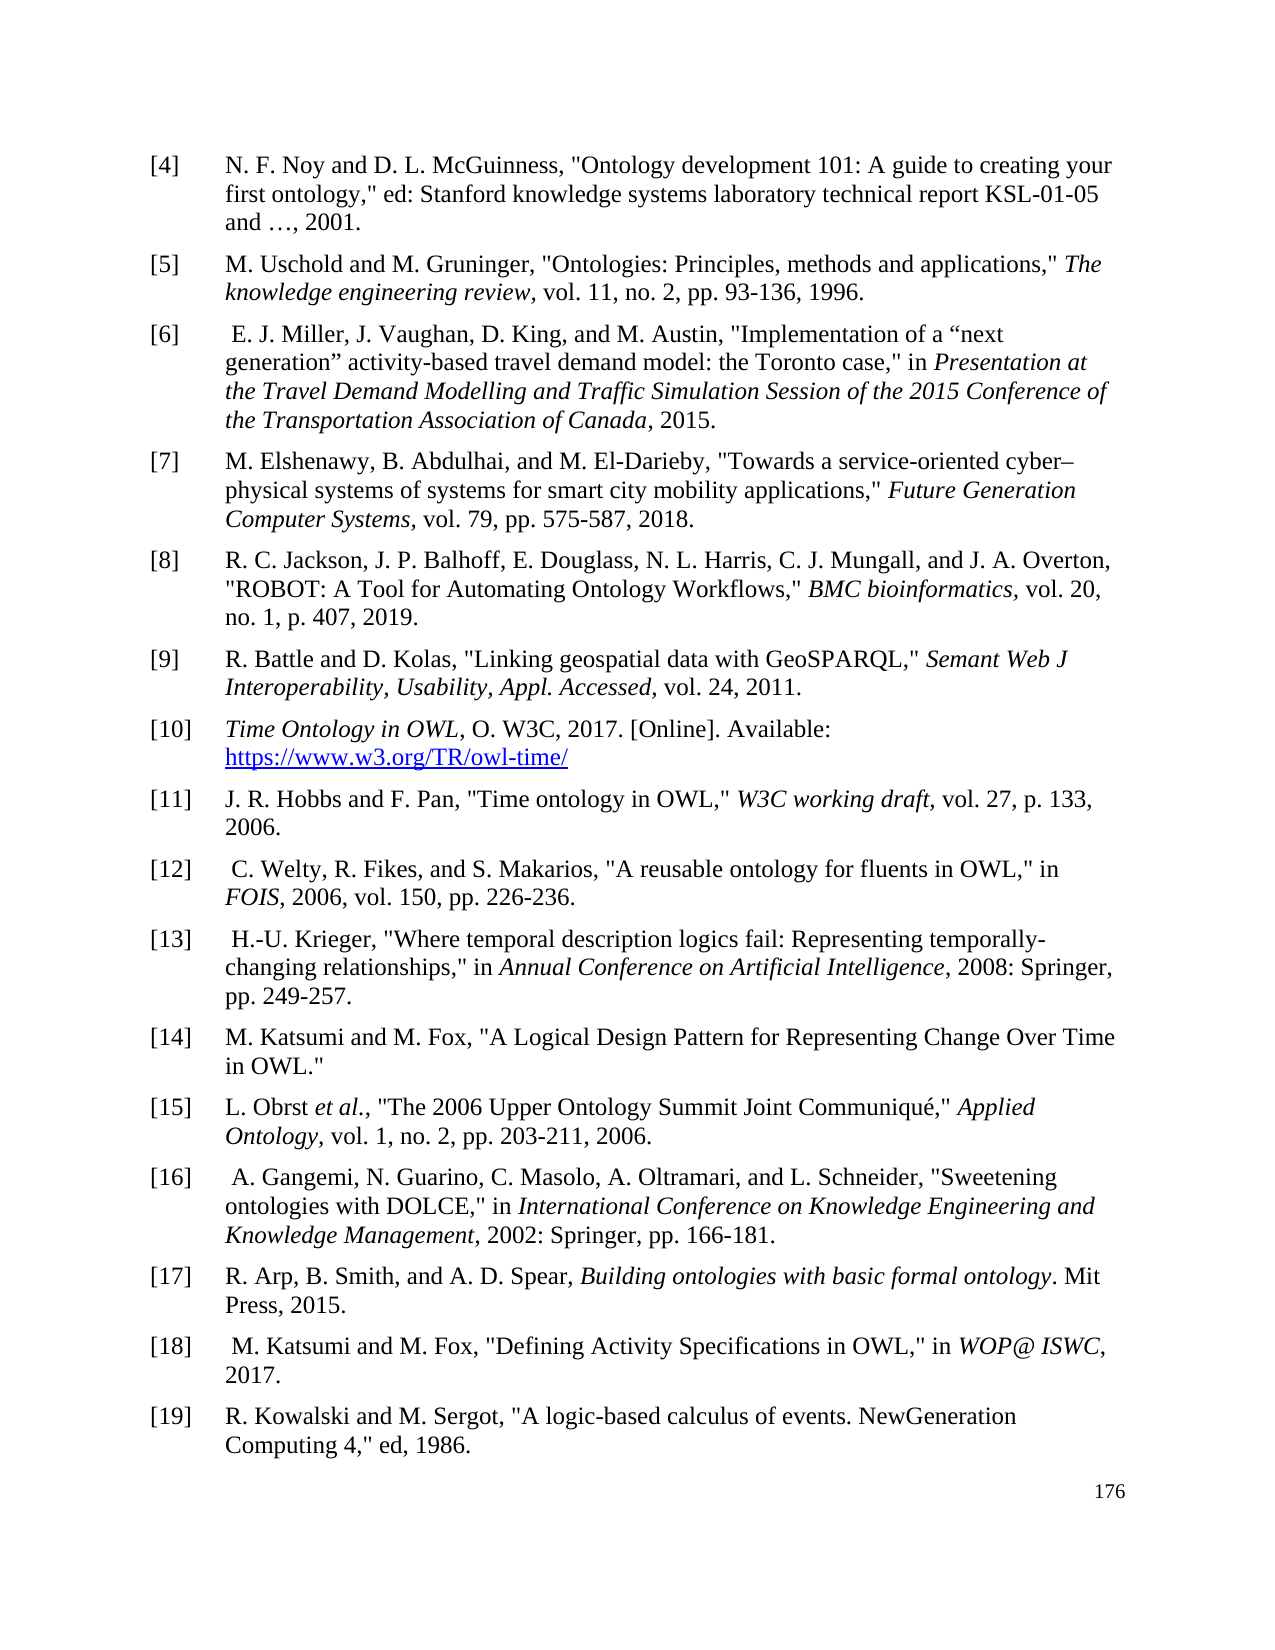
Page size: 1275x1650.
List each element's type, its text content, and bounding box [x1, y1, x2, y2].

text [9] R. Battle and D. Kolas, "Linking geospatial data with GeoSPARQL," Semant Web J Interoperability, Usability, Appl. Accessed, vol. 24, 2011. [150, 644, 1125, 701]
text [15] L. Obrst et al., "The 2006 Upper Ontology Summit Joint Communiqué," Applied Ontology, vol. 1, no. 2, pp. 203-211, 2006. [150, 1092, 1125, 1150]
text [19] R. Kowalski and M. Sergot, "A logic-based calculus of events. NewGeneration Computing 4," ed, 1986. [150, 1401, 1125, 1459]
text [12] C. Welty, R. Fikes, and S. Makarios, "A reusable ontology for fluents in OWL," in FOIS, 2006, vol. 150, pp. 226-236. [150, 854, 1125, 911]
text [18] M. Katsumi and M. Fox, "Defining Activity Specifications in OWL," in WOP@ ISWC, 2017. [150, 1331, 1125, 1389]
text [10] Time Ontology in OWL, O. W3C, 2017. [Online]. Available: https://www.w3.org/TR/owl-time/ [150, 714, 1125, 771]
text [13] H.-U. Krieger, "Where temporal description logics fail: Representing temporally-changing relationships," in Annual Conference on Artificial Intelligence, 2008: Springer, pp. 249-257. [150, 924, 1125, 1010]
text [5] M. Uschold and M. Gruninger, "Ontologies: Principles, methods and applications," The knowledge engineering review, vol. 11, no. 2, pp. 93-136, 1996. [150, 249, 1125, 306]
text [11] J. R. Hobbs and F. Pan, "Time ontology in OWL," W3C working draft, vol. 27, p. 133, 2006. [150, 784, 1125, 841]
text [14] M. Katsumi and M. Fox, "A Logical Design Pattern for Representing Change Over Time in OWL." [150, 1022, 1125, 1080]
text [4] N. F. Noy and D. L. McGuinness, "Ontology development 101: A guide to creating your first ontology," ed: Stanford knowledge systems laboratory technical report KSL-01-05 and …, 2001. [150, 150, 1125, 236]
text [7] M. Elshenawy, B. Abdulhai, and M. El-Darieby, "Towards a service-oriented cyber–physical systems of systems for smart city mobility applications," Future Generation Computer Systems, vol. 79, pp. 575-587, 2018. [150, 446, 1125, 532]
text [8] R. C. Jackson, J. P. Balhoff, E. Douglass, N. L. Harris, C. J. Mungall, and J. A. Overton, "ROBOT: A Tool for Automating Ontology Workflows," BMC bioinformatics, vol. 20, no. 1, p. 407, 2019. [150, 545, 1125, 631]
text [16] A. Gangemi, N. Guarino, C. Masolo, A. Oltramari, and L. Schneider, "Sweetening ontologies with DOLCE," in International Conference on Knowledge Engineering and Knowledge Management, 2002: Springer, pp. 166-181. [150, 1162, 1125, 1249]
text [17] R. Arp, B. Smith, and A. D. Spear, Building ontologies with basic formal ontology. Mit Press, 2015. [150, 1261, 1125, 1319]
text [6] E. J. Miller, J. Vaughan, D. King, and M. Austin, "Implementation of a “next generation” activity-based travel demand model: the Toronto case," in Presentation at the Travel Demand Modelling and Traffic Simulation Session of the 2015 Conference of the Transportation Association of Canada, 2015. [150, 319, 1125, 434]
